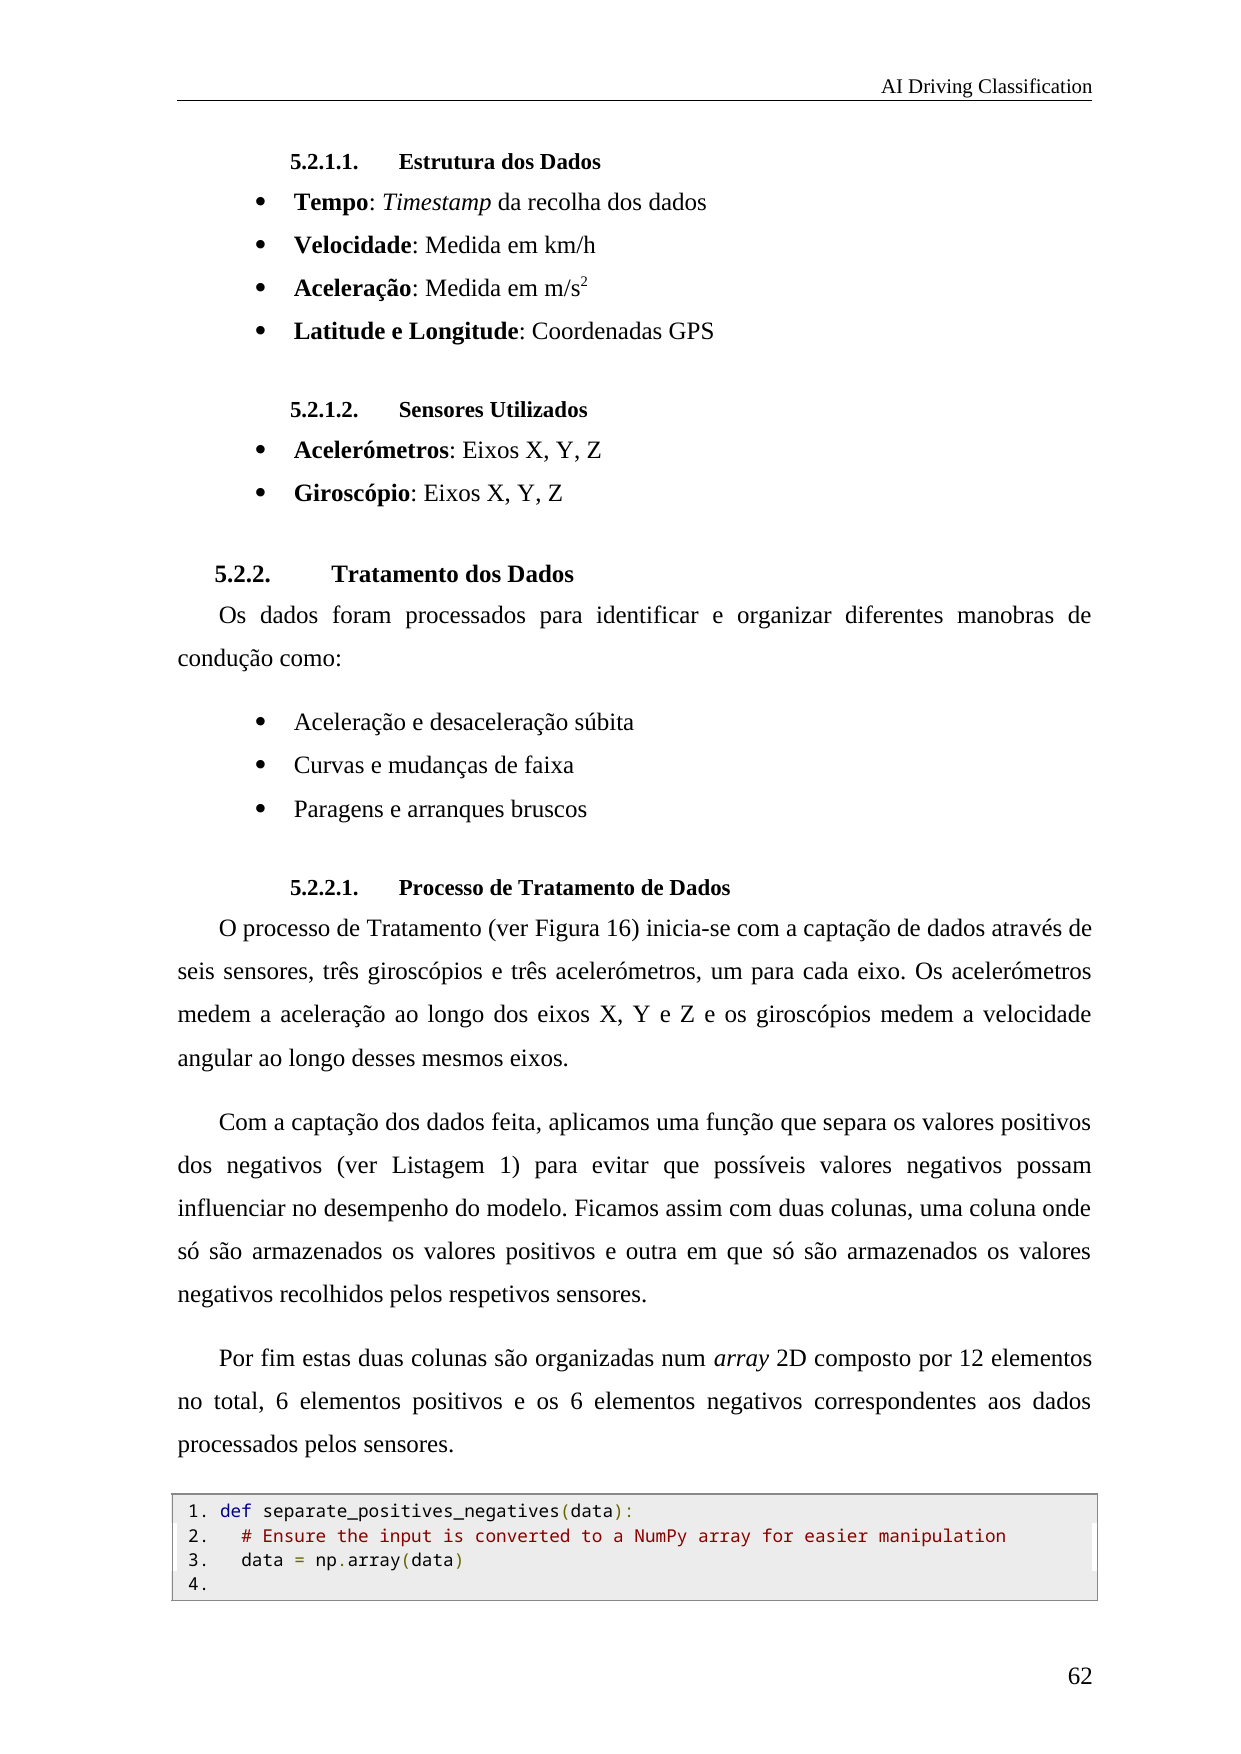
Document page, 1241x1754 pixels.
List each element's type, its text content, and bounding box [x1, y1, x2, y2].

subtitle Sensores Utilizados [290, 397, 1092, 423]
list Velocidade: Medida em km/h [256, 230, 1092, 258]
text Os dados foram processados para identificar e organizar diferentes manobras de condução como: [177, 600, 1092, 672]
list Paragens e arranques bruscos [256, 794, 1092, 822]
list Aceleração e desaceleração súbita [256, 707, 1092, 736]
subtitle Tratamento dos Dados [214, 559, 1092, 588]
text 3. data = np.array(data) [177, 1547, 1092, 1566]
text Com a captação dos dados feita, aplicamos uma função que separa os valores positivos dos negativos (ver Listagem 1) para evitar que possíveis valores negativos possam influenciar no desempenho do modelo. Ficamos assim com duas colunas, uma coluna onde só são armazenados os valores positivos e outra em que só são armazenados os valores negativos recolhidos pelos respetivos sensores. [177, 1107, 1092, 1308]
list Latitude e Longitude: Coordenadas GPS [256, 316, 1092, 345]
text Por fim estas duas colunas são organizadas num array 2D composto por 12 elementos no total, 6 elementos positivos e os 6 elementos negativos correspondentes aos dados processados pelos sensores. [177, 1343, 1092, 1458]
list Tempo: Timestamp da recolha dos dados [256, 187, 1092, 215]
list Giroscópio: Eixos X, Y, Z [256, 478, 1092, 507]
list Curvas e mudanças de faixa [256, 751, 1092, 779]
list Aceleração: Medida em m/s2 [256, 273, 1092, 302]
subtitle Estrutura dos Dados [290, 148, 1092, 174]
list Acelerómetros: Eixos X, Y, Z [256, 435, 1092, 464]
text 2. # Ensure the input is converted to a NumPy array for easier manipulation [177, 1523, 1092, 1547]
text 1. def separate_positives_negatives(data): [173, 1495, 1097, 1523]
subtitle Processo de Tratamento de Dados [290, 874, 1092, 901]
text 4. [173, 1566, 1097, 1600]
